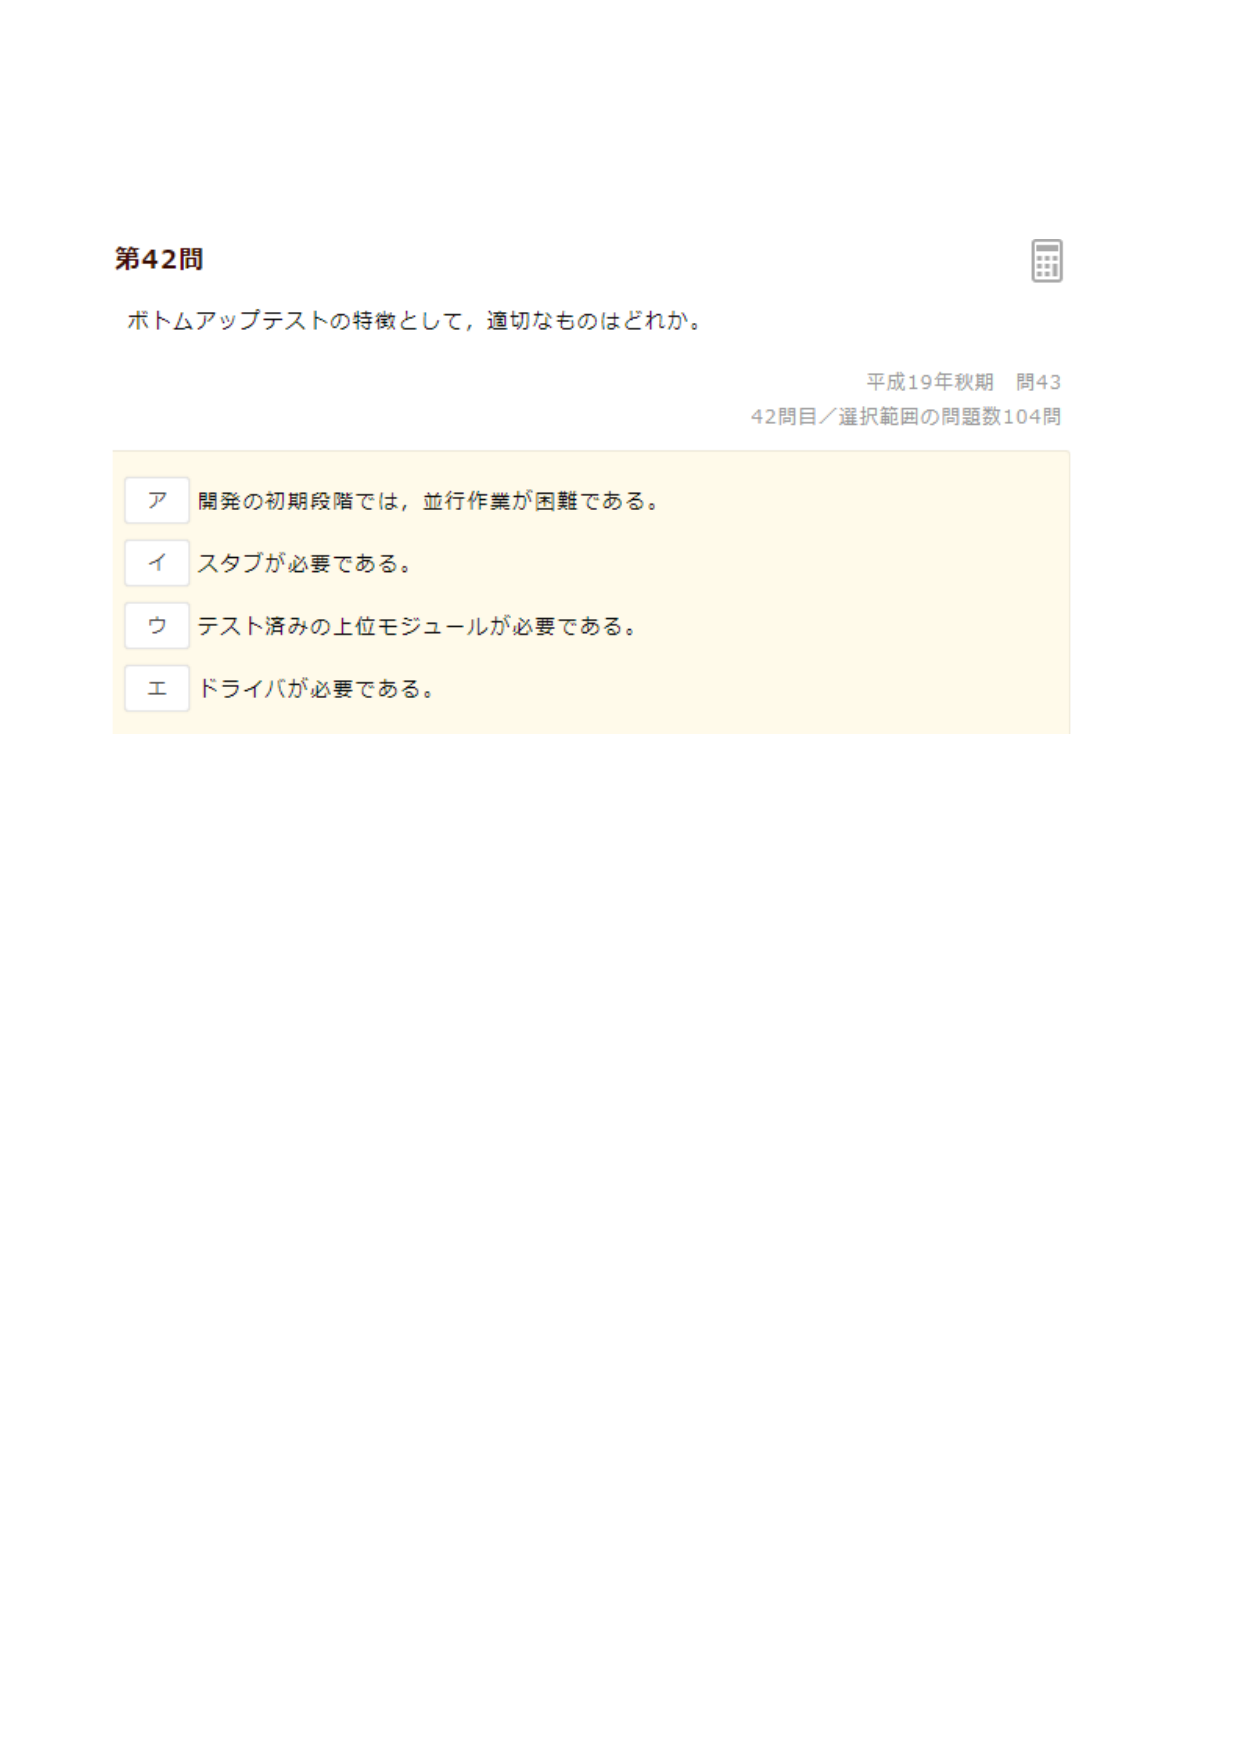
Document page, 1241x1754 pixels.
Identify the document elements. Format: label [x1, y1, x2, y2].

picture [112, 239, 1071, 734]
